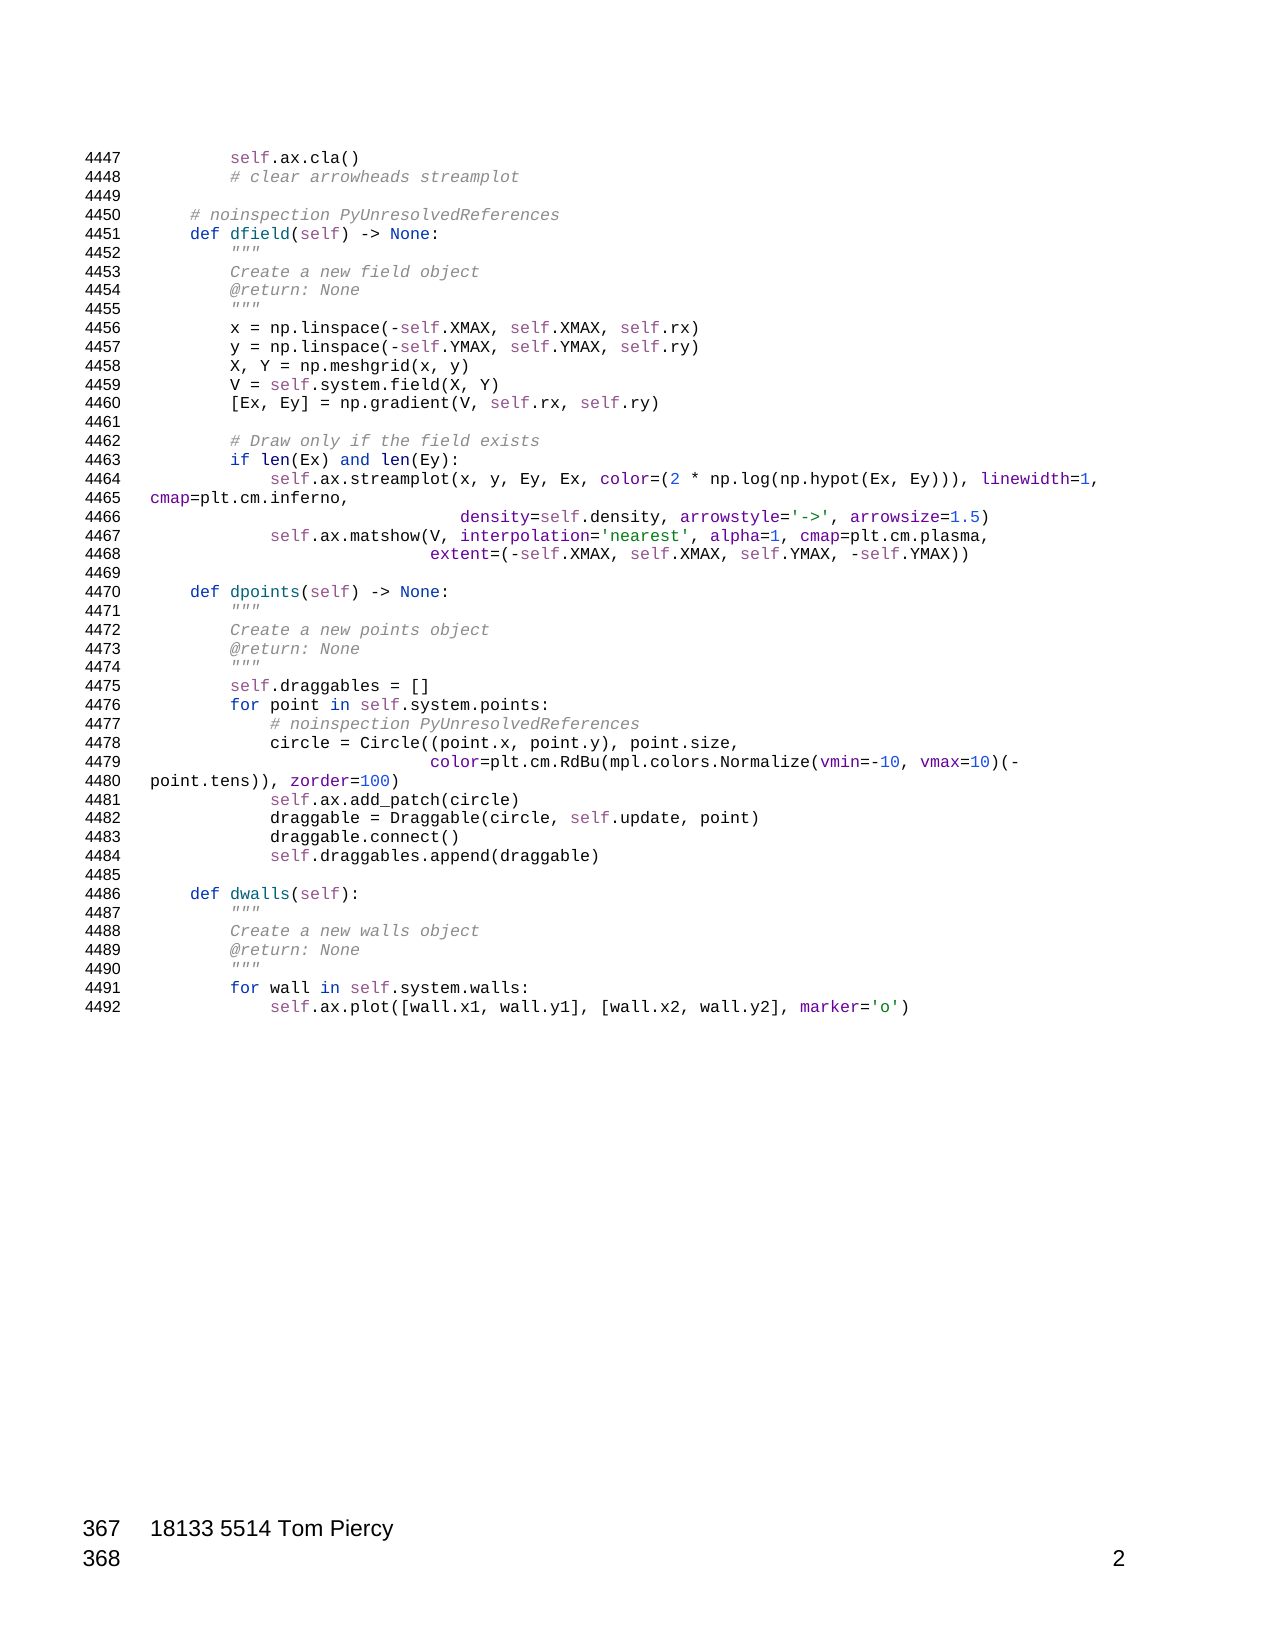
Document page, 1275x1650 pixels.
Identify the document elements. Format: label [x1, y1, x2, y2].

picture [241, 230, 249, 239]
text [150, 150, 1125, 1017]
